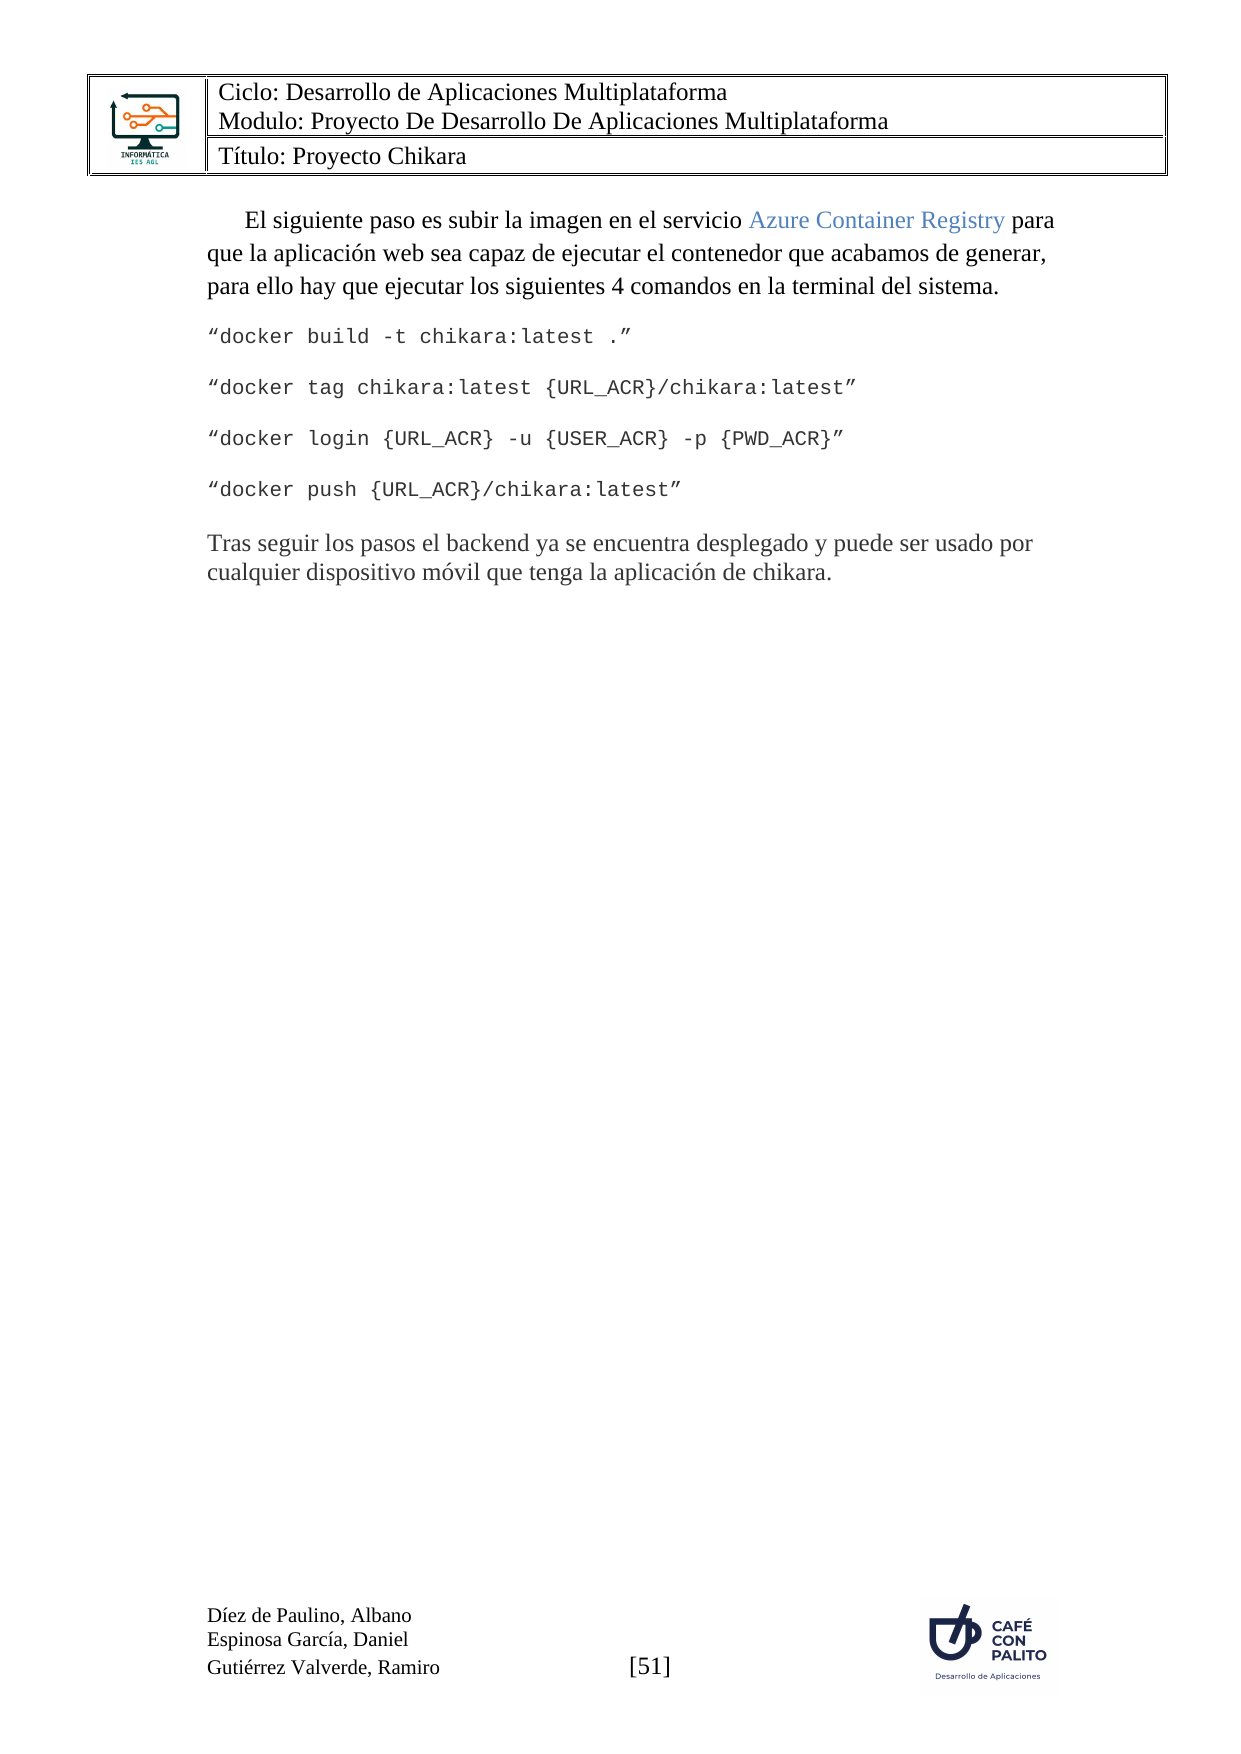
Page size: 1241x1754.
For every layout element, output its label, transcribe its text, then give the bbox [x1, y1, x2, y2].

picture [106, 87, 186, 168]
text “docker build -t chikara:latest .” [207, 325, 1063, 350]
text “docker push {URL_ACR}/chikara:latest” [207, 477, 1063, 503]
text Tras seguir los pasos el backend ya se encuentra desplegado y puede ser usado por cualquier dispositivo móvil que tenga la aplicación de chikara. [207, 528, 1063, 586]
text El siguiente paso es subir la imagen en el servicio Azure Container Registry para que la aplicación web sea capaz de ejecutar el contenedor que acabamos de generar, para ello hay que ejecutar los siguientes 4 comandos en la terminal del sistema. [207, 205, 1063, 300]
text “docker tag chikara:latest {URL_ACR}/chikara:latest” [207, 376, 1063, 401]
text “docker login {URL_ACR} -u {USER_ACR} -p {PWD_ACR}” [207, 426, 1063, 452]
picture [921, 1595, 1058, 1695]
